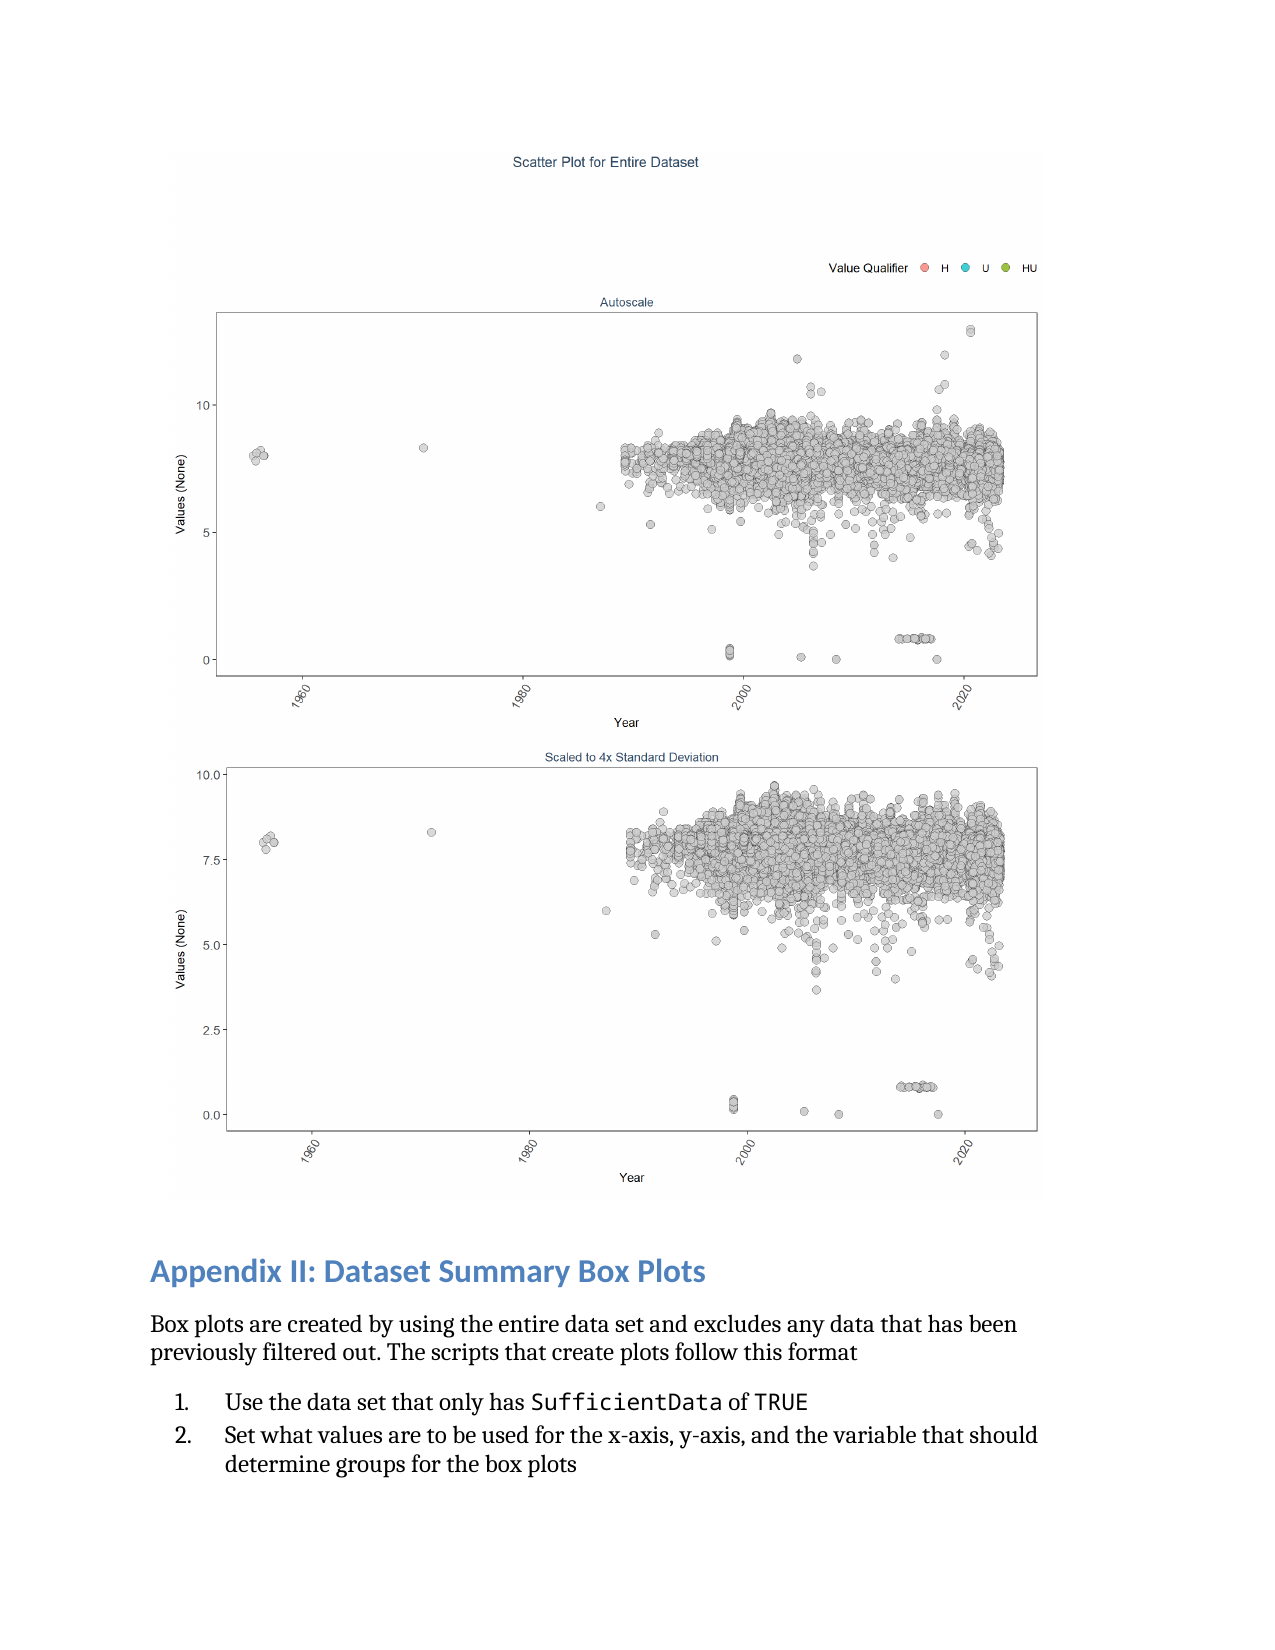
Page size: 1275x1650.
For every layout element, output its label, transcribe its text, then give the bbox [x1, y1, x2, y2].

list Set what values are to be used for the x-axis, y-axis, and the variable that should determine groups for the box plots [175, 1421, 1125, 1478]
list Use the data set that only has SufficientData of TRUE [175, 1386, 1125, 1417]
text Box plots are created by using the entire data set and excludes any data that has been previously filtered out. The scripts that create plots follow this format [150, 1309, 1125, 1367]
picture [168, 150, 1044, 1200]
subtitle Appendix II: Dataset Summary Box Plots [150, 1250, 1125, 1291]
